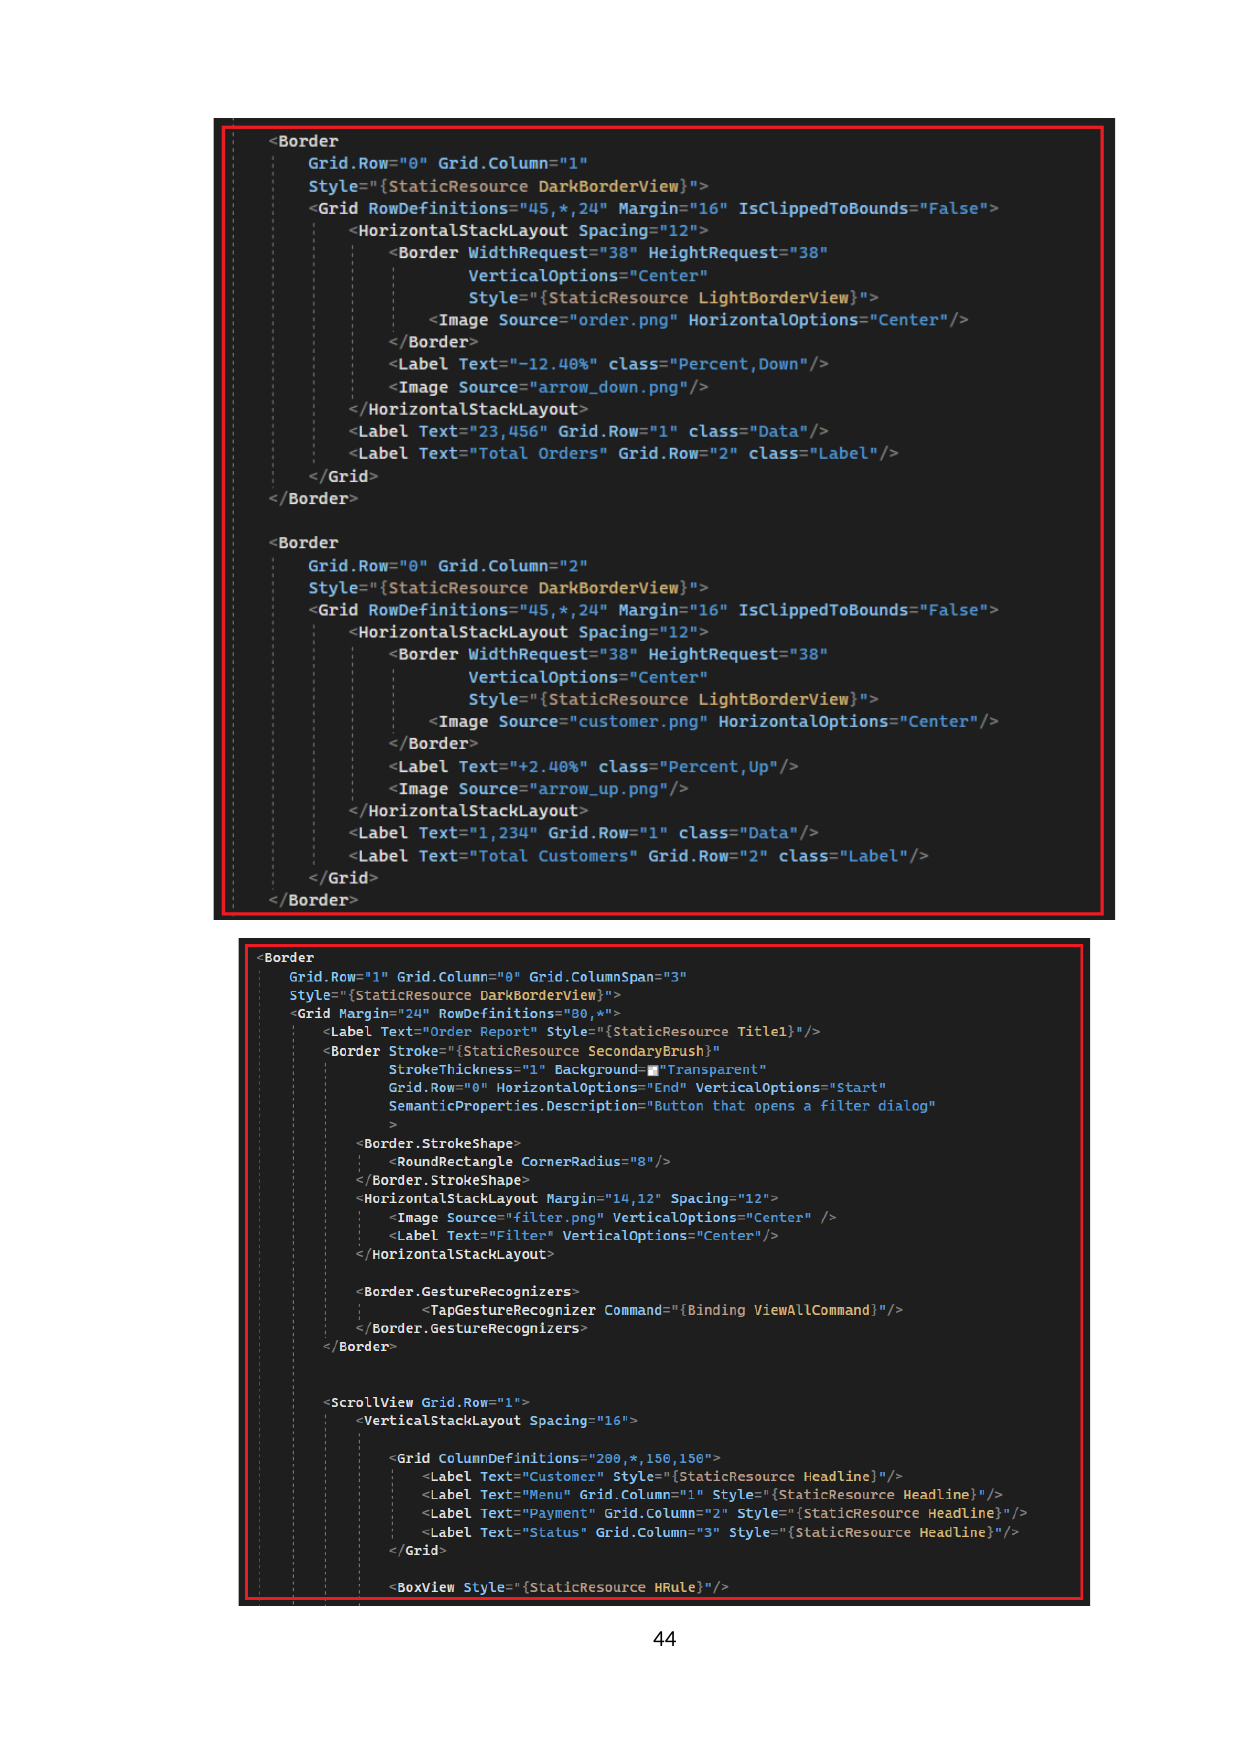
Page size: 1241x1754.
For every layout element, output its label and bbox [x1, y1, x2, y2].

picture [213, 118, 1116, 920]
picture [238, 938, 1091, 1606]
